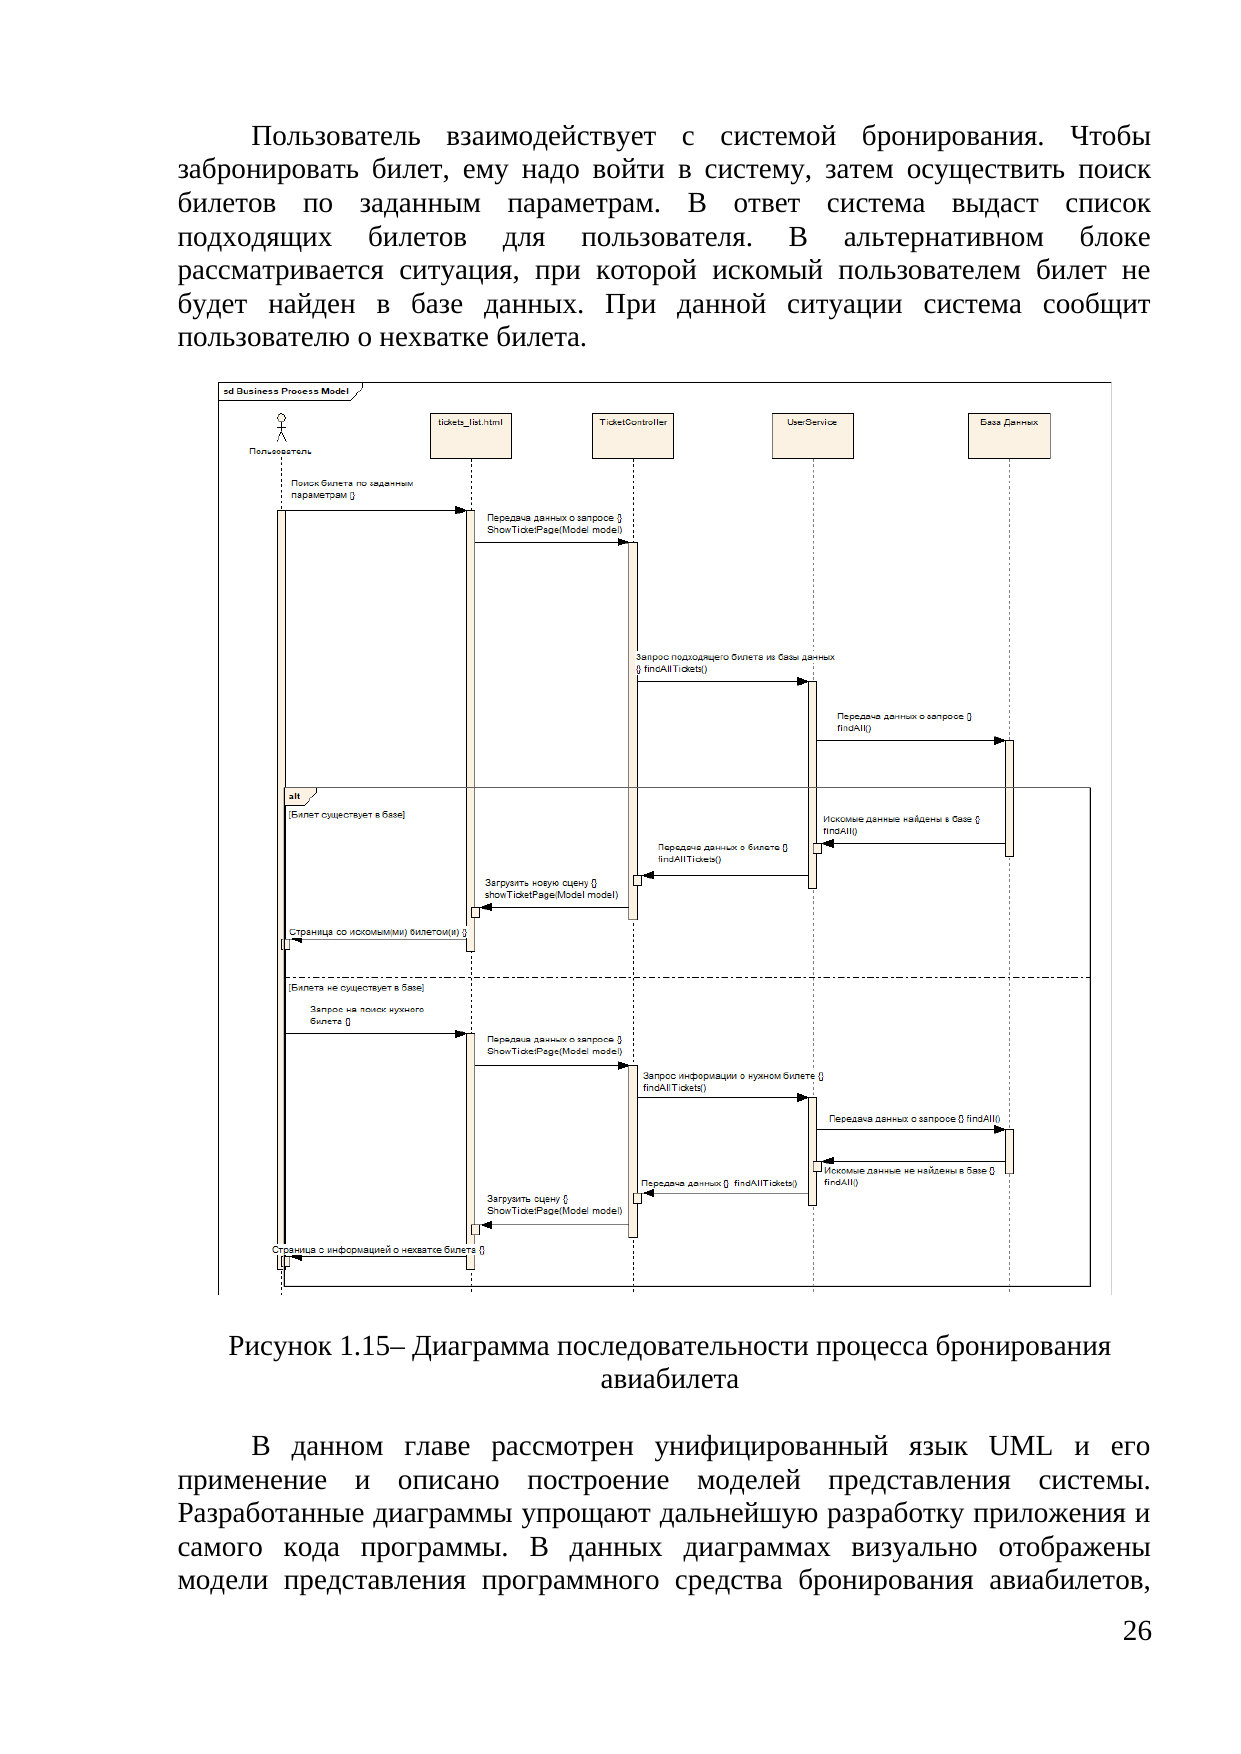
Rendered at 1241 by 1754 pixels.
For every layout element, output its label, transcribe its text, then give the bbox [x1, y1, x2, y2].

text Рисунок 1.15– Диаграмма последовательности процесса бронирования авиабилета [188, 1328, 1152, 1395]
picture [217, 381, 1112, 1295]
text Пользователь взаимодействует с системой бронирования. Чтобы забронировать билет, ему надо войти в систему, затем осуществить поиск билетов по заданным параметрам. В ответ система выдаст список подходящих билетов для пользователя. В альтернативном блоке рассматривается ситуация, при которой искомый пользователем билет не будет найден в базе данных. При данной ситуации система сообщит пользователю о нехватке билета. [177, 118, 1152, 353]
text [177, 1428, 1152, 1596]
